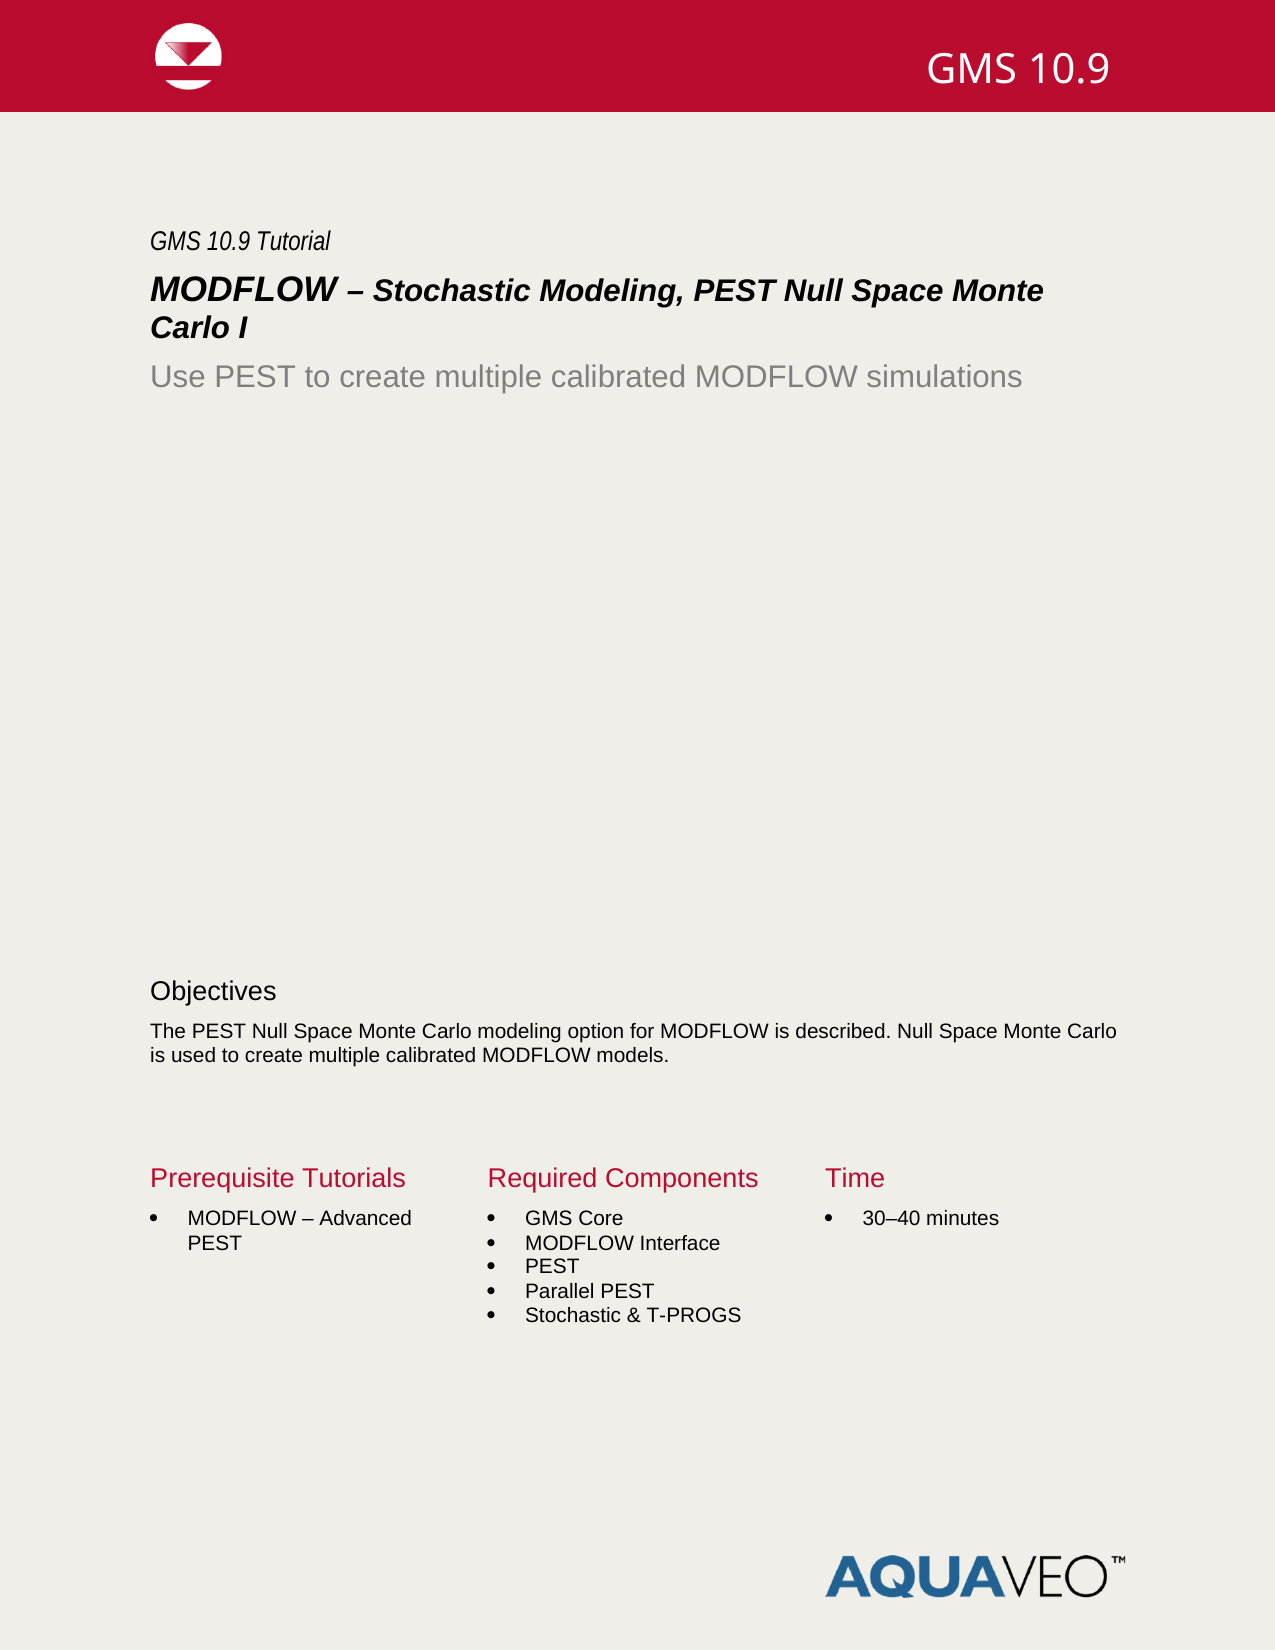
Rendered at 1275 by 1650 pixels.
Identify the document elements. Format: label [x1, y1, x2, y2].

picture [150, 18, 226, 94]
picture [825, 1555, 1125, 1598]
